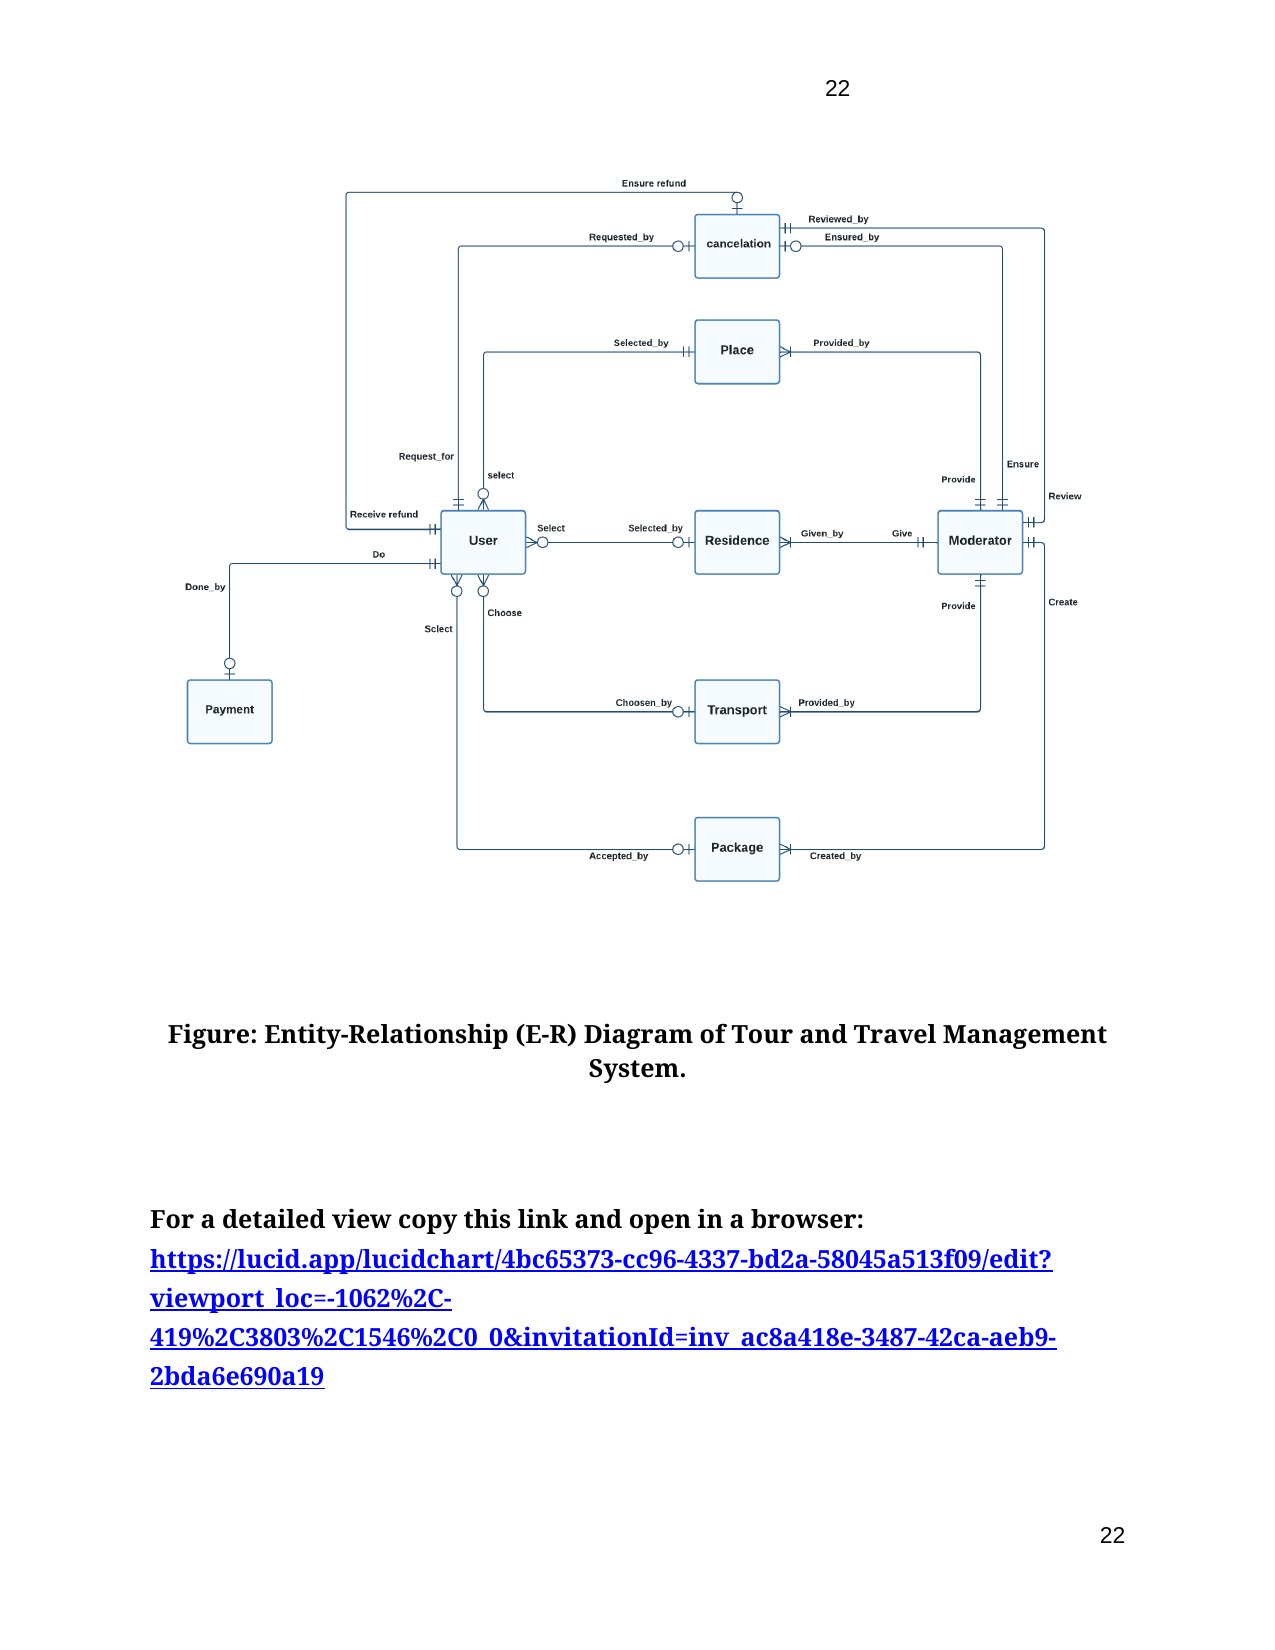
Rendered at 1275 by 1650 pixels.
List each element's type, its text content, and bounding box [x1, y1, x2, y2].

text Figure: Entity-Relationship (E-R) Diagram of Tour and Travel Management System. [150, 1016, 1125, 1084]
picture [150, 150, 1125, 920]
text For a detailed view copy this link and open in a browser: https://lucid.app/lucidchart/4bc65373-cc96-4337-bd2a-58045a513f09/edit?viewport_loc=-1062%2C-419%2C3803%2C1546%2C0_0&invitationId=inv_ac8a418e-3487-42ca-aeb9-2bda6e690a19 [150, 1202, 1125, 1393]
